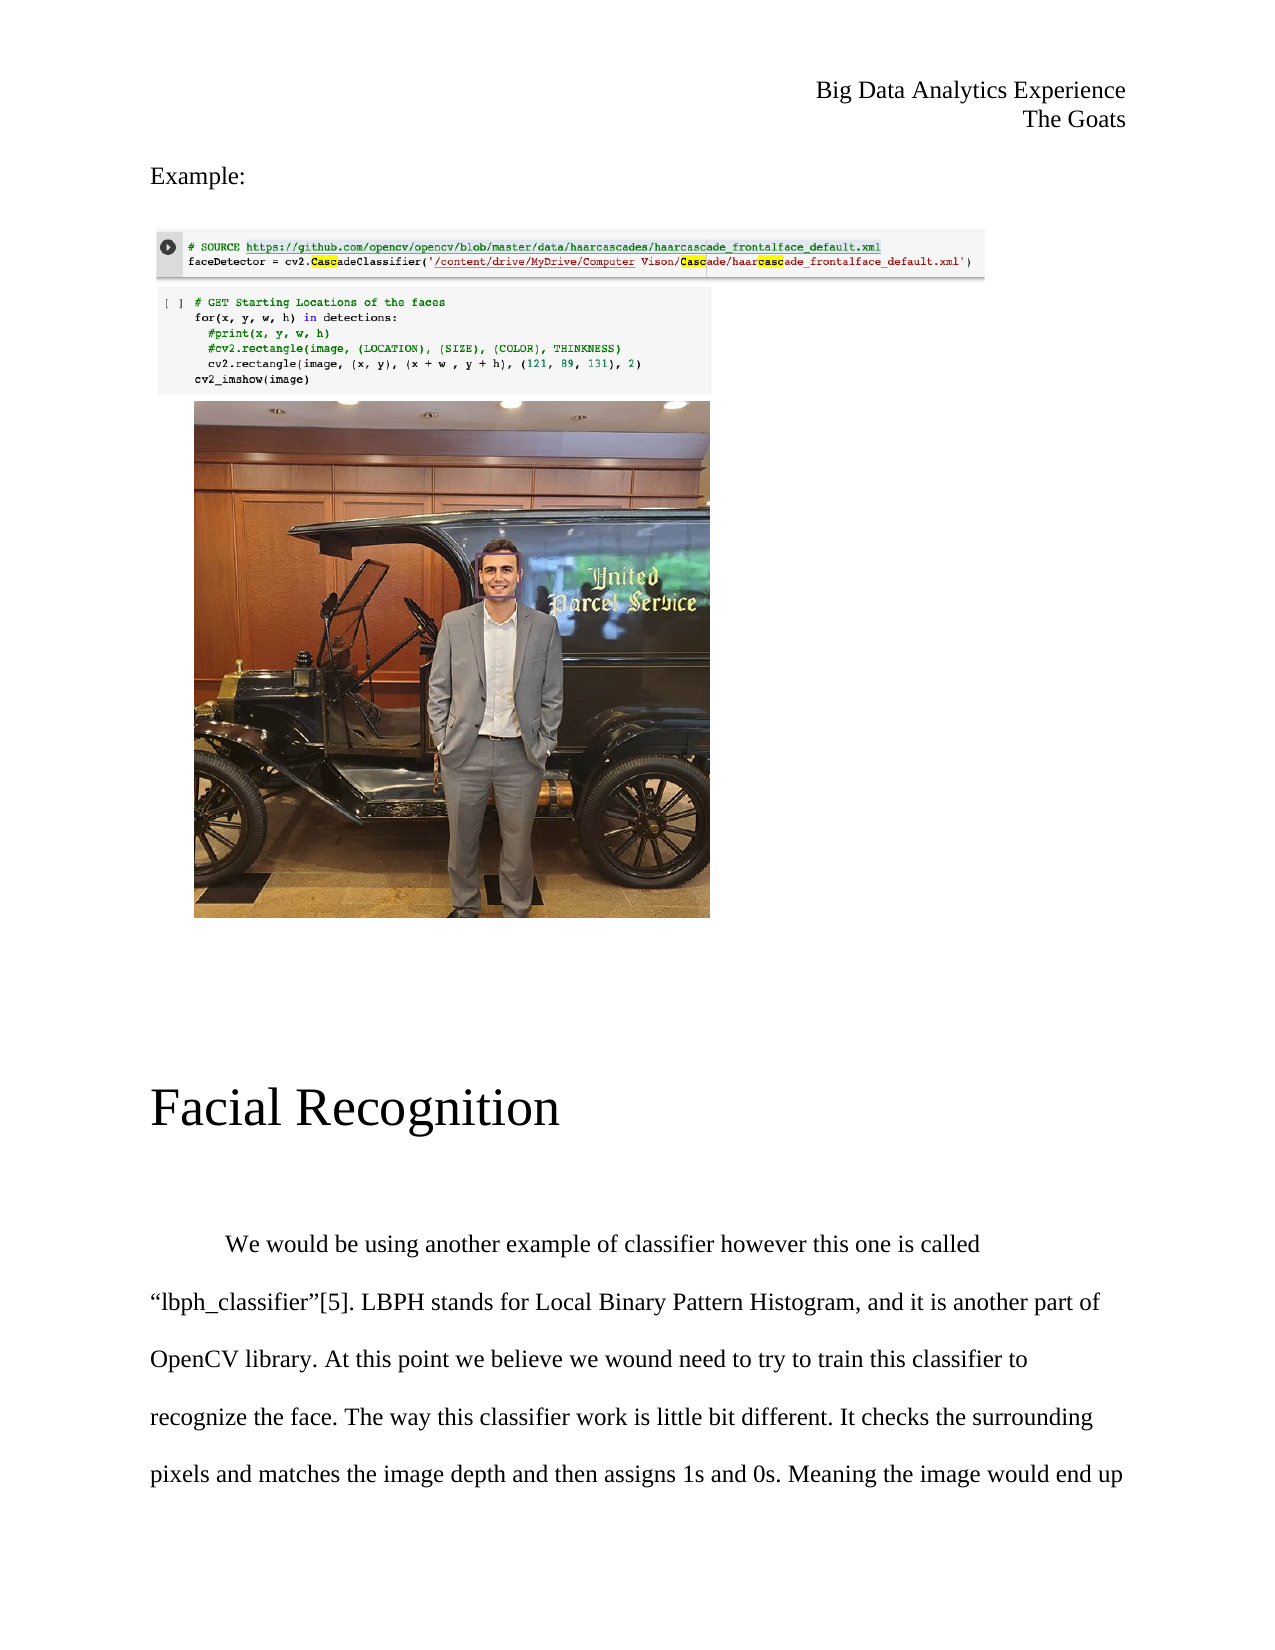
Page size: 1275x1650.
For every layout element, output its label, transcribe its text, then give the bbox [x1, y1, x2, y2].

picture [156, 223, 985, 284]
picture [150, 287, 712, 918]
text Facial Recognition [150, 1075, 1125, 1138]
text Example: [150, 161, 1125, 190]
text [150, 1229, 1125, 1488]
